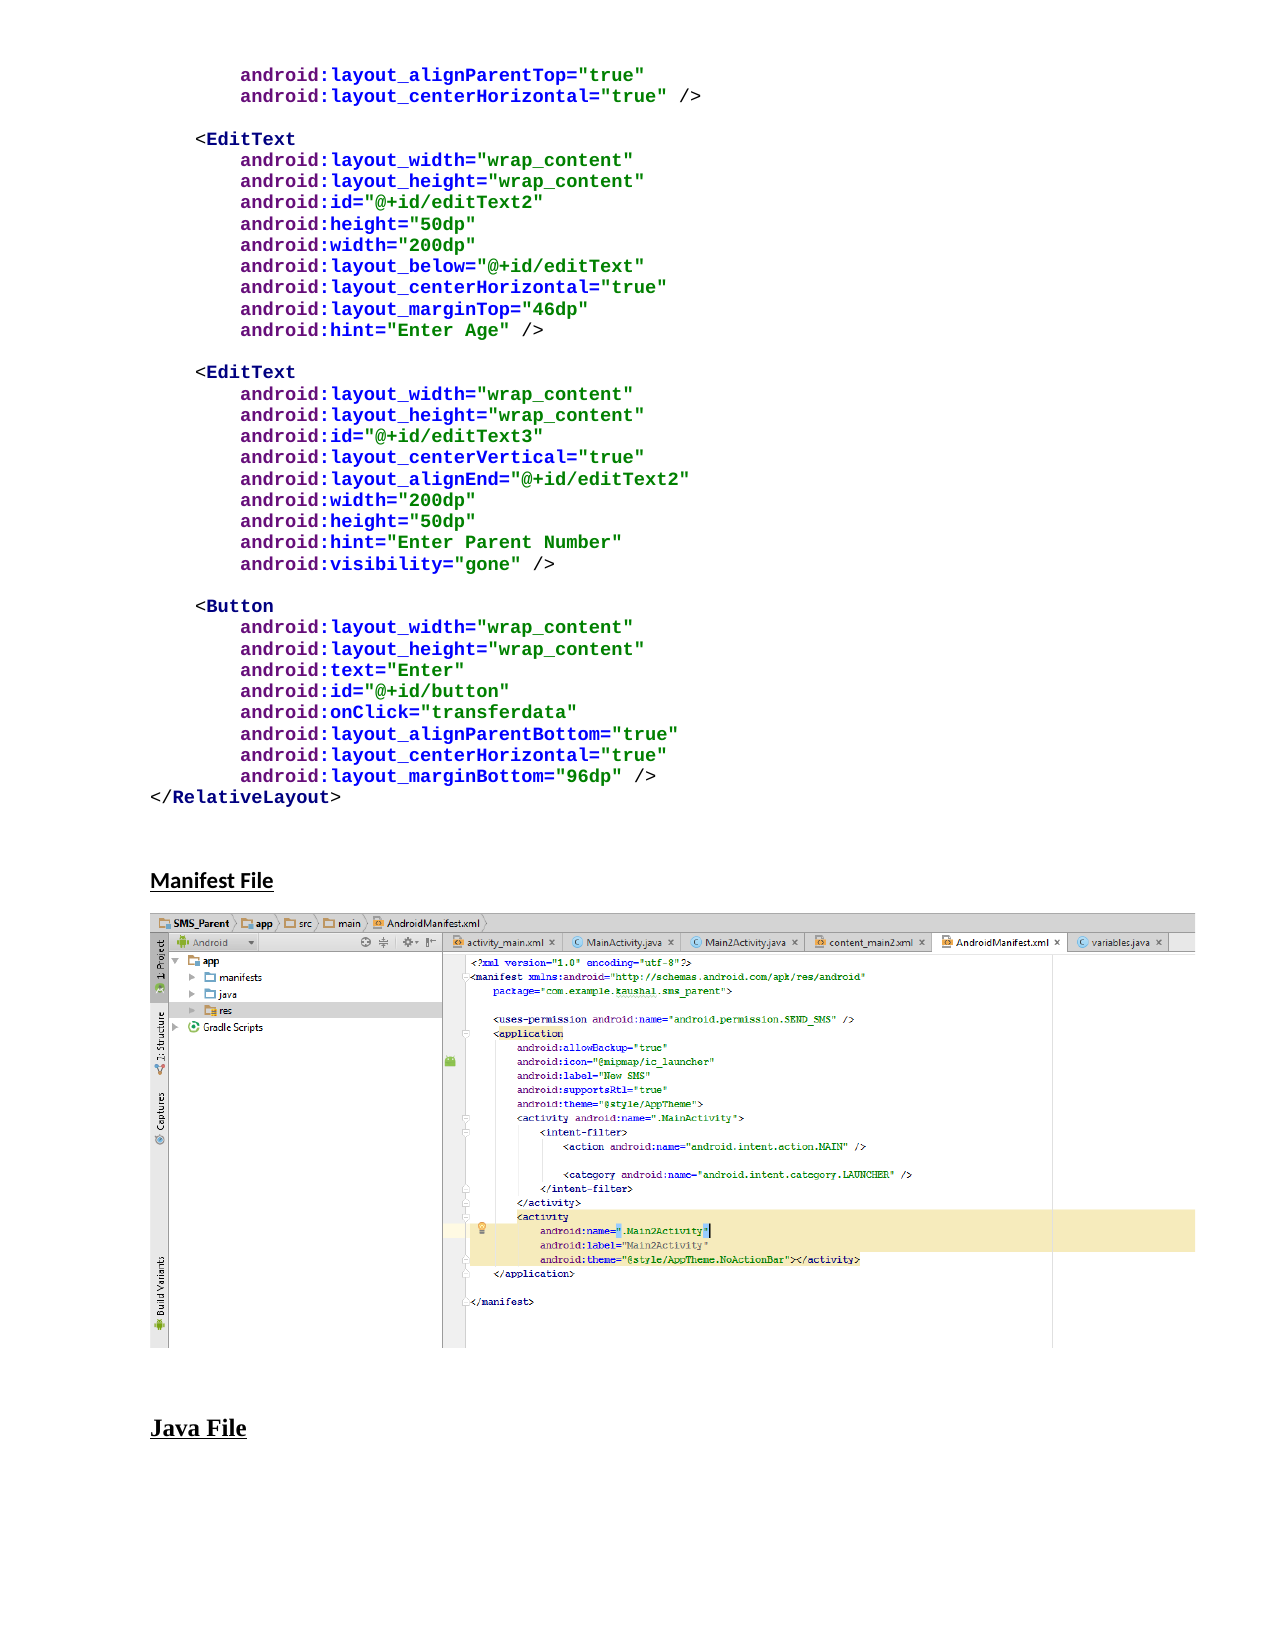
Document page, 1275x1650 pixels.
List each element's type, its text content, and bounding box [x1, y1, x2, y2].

picture [150, 913, 1196, 1348]
text Java File [150, 1413, 1125, 1442]
text Manifest File [150, 867, 1125, 895]
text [150, 66, 1125, 809]
